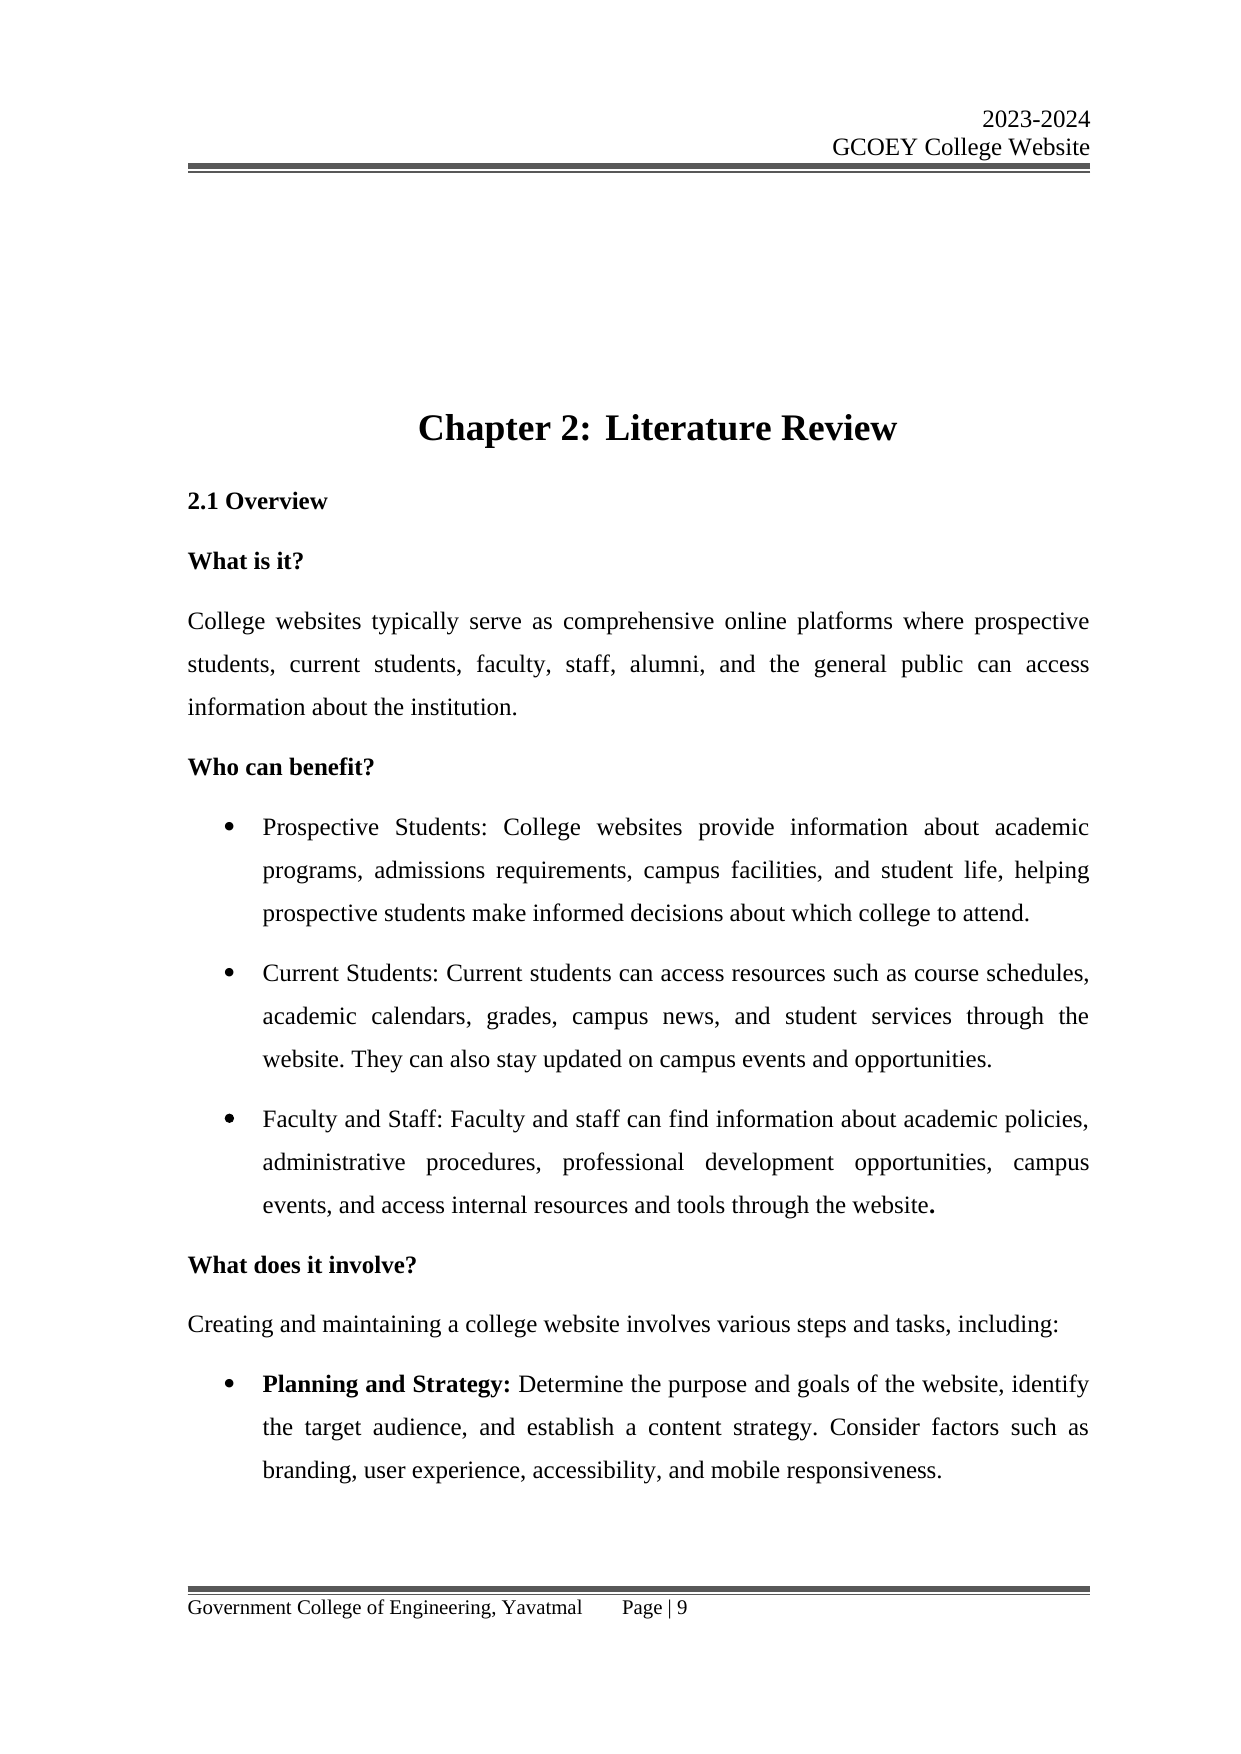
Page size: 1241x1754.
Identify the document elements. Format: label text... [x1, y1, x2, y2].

text Creating and maintaining a college website involves various steps and tasks, including: [187, 1309, 1090, 1338]
list Planning and Strategy: Determine the purpose and goals of the website, identify the target audience, and establish a content strategy. Consider factors such as branding, user experience, accessibility, and mobile responsiveness. [225, 1369, 1090, 1484]
subtitle 2.1 Overview [187, 486, 1090, 515]
list Prospective Students: College websites provide information about academic programs, admissions requirements, campus facilities, and student life, helping prospective students make informed decisions about which college to attend. [225, 812, 1090, 927]
text College websites typically serve as comprehensive online platforms where prospective students, current students, faculty, staff, alumni, and the general public can access information about the institution. [187, 606, 1090, 721]
list Faculty and Staff: Faculty and staff can find information about academic policies, administrative procedures, professional development opportunities, campus events, and access internal resources and tools through the website. [225, 1104, 1090, 1219]
text Who can benefit? [187, 752, 1090, 781]
text What is it? [187, 546, 1090, 575]
text What does it involve? [187, 1250, 1090, 1278]
list Current Students: Current students can access resources such as course schedules, academic calendars, grades, campus news, and student services through the website. They can also stay updated on campus events and opportunities. [225, 958, 1090, 1073]
subtitle Literature Review [225, 405, 1090, 448]
